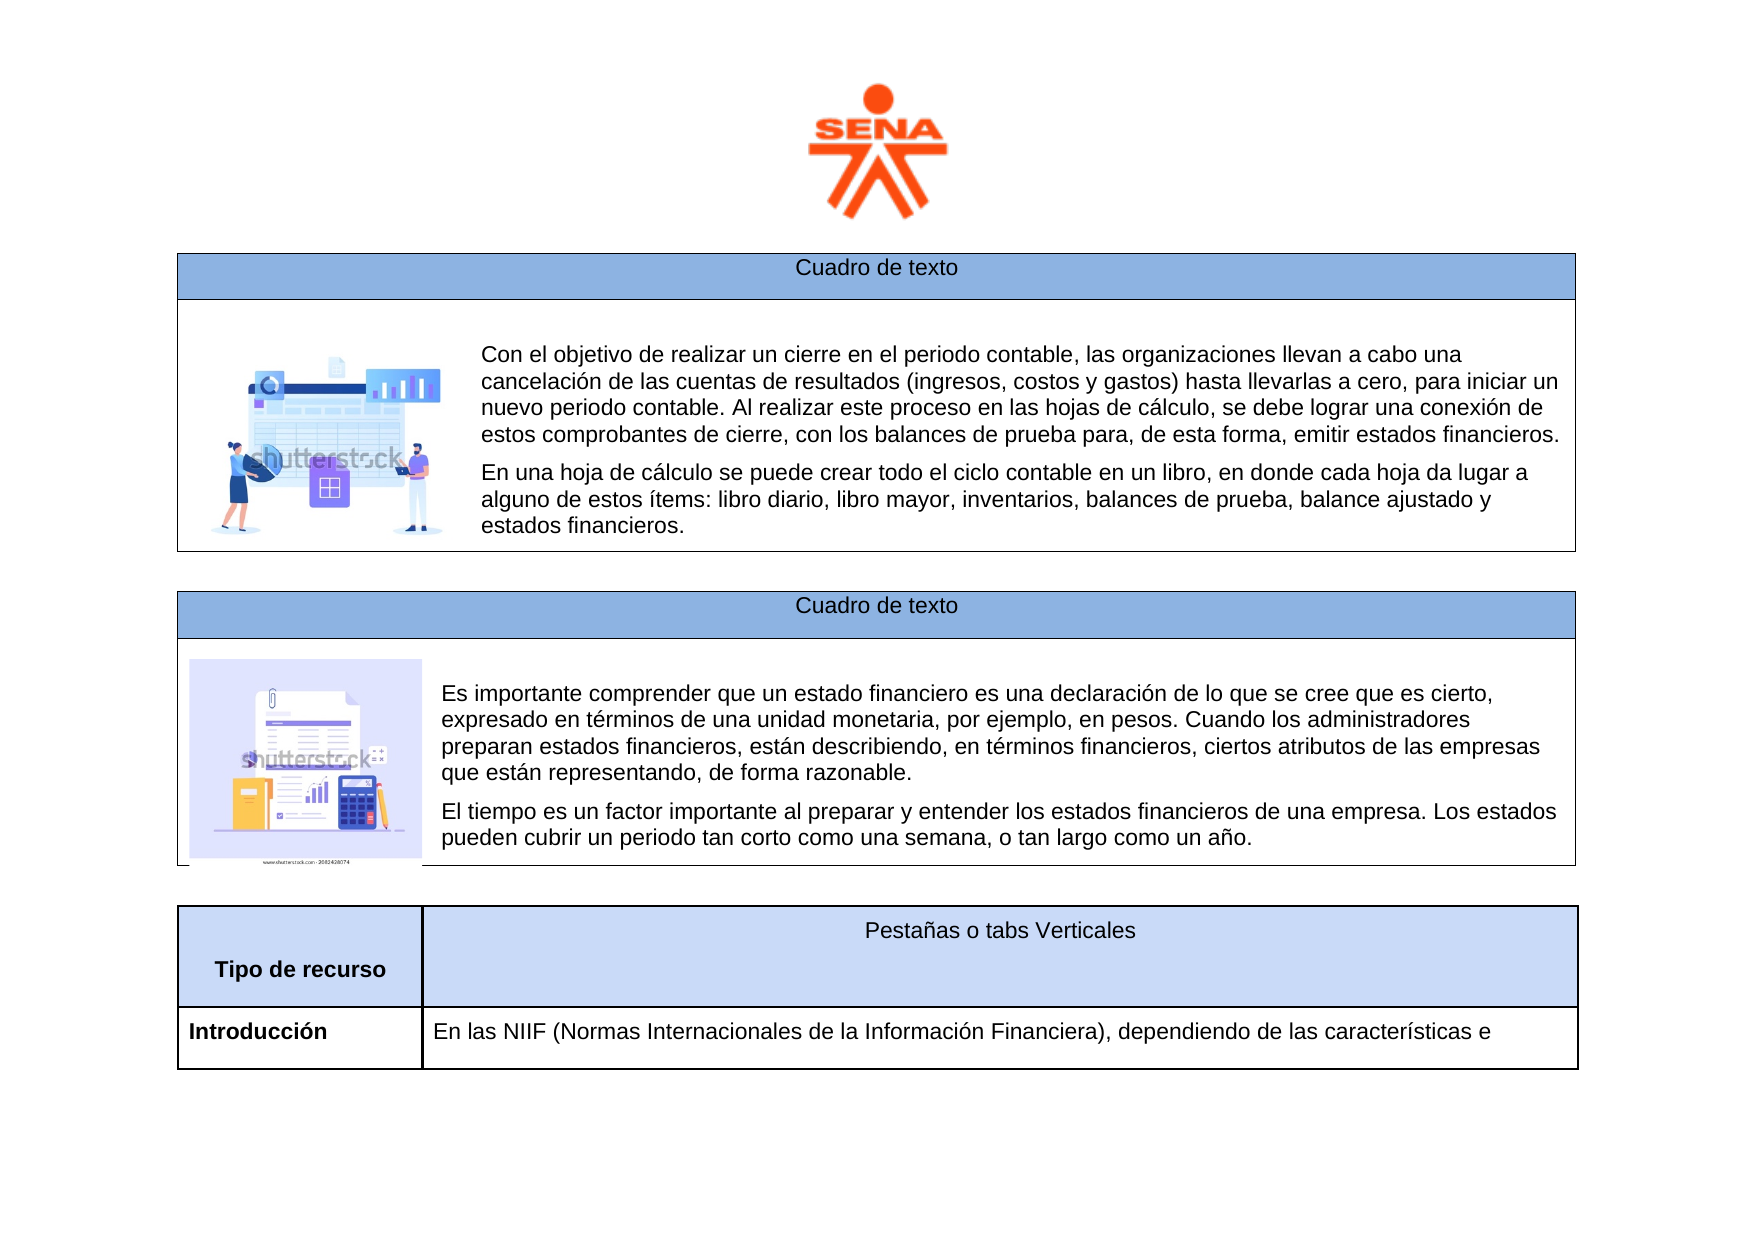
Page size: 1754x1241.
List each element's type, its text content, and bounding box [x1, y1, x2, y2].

table_header Tipo de recurso [179, 907, 421, 1006]
picture [189, 659, 423, 866]
picture [796, 75, 958, 227]
table_header Cuadro de texto [178, 592, 1575, 638]
table_header Pestañas o tabs Verticales [424, 907, 1577, 1006]
picture [189, 352, 463, 543]
table_cell Con el objetivo de realizar un cierre en el periodo contable, las organizaciones llevan a cabo una cancelación de las cuentas de resultados (ingresos, costos y gastos) hasta llevarlas a cero, para iniciar un nuevo periodo contable. Al realizar este proceso en las hojas de cálculo, se debe lograr una conexión de estos comprobantes de cierre, con los balances de prueba para, de esta forma, emitir estados financieros. En una hoja de cálculo se puede crear todo el ciclo contable en un libro, en donde cada hoja da lugar a alguno de estos ítems: libro diario, libro mayor, inventarios, balances de prueba, balance ajustado y estados financieros. [178, 300, 1575, 551]
table_header Cuadro de texto [178, 254, 1575, 299]
table_cell Introducción [179, 1008, 421, 1067]
table_cell Es importante comprender que un estado financiero es una declaración de lo que se cree que es cierto, expresado en términos de una unidad monetaria, por ejemplo, en pesos. Cuando los administradores preparan estados financieros, están describiendo, en términos financieros, ciertos atributos de las empresas que están representando, de forma razonable. El tiempo es un factor importante al preparar y entender los estados financieros de una empresa. Los estados pueden cubrir un periodo tan corto como una semana, o tan largo como un año. [178, 639, 1575, 865]
